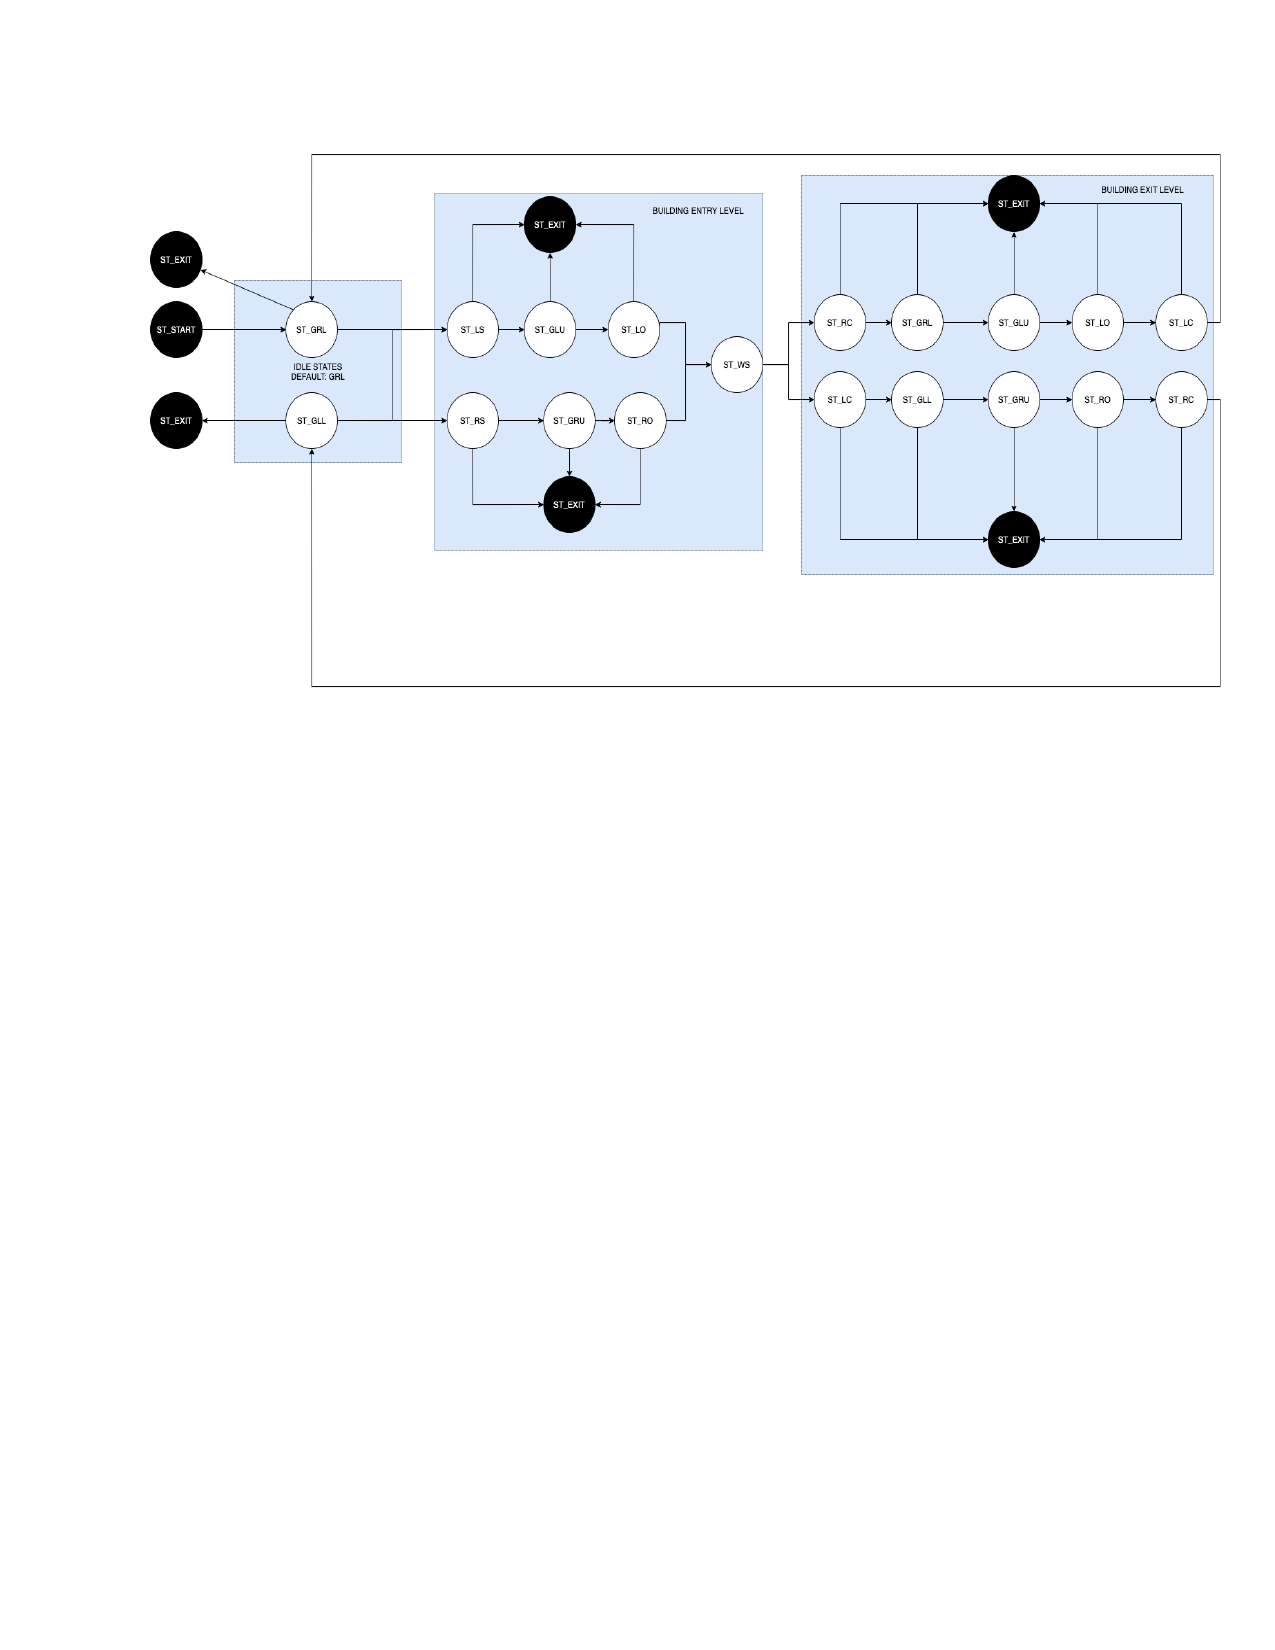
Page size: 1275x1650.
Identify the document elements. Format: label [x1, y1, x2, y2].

picture [150, 150, 1226, 693]
